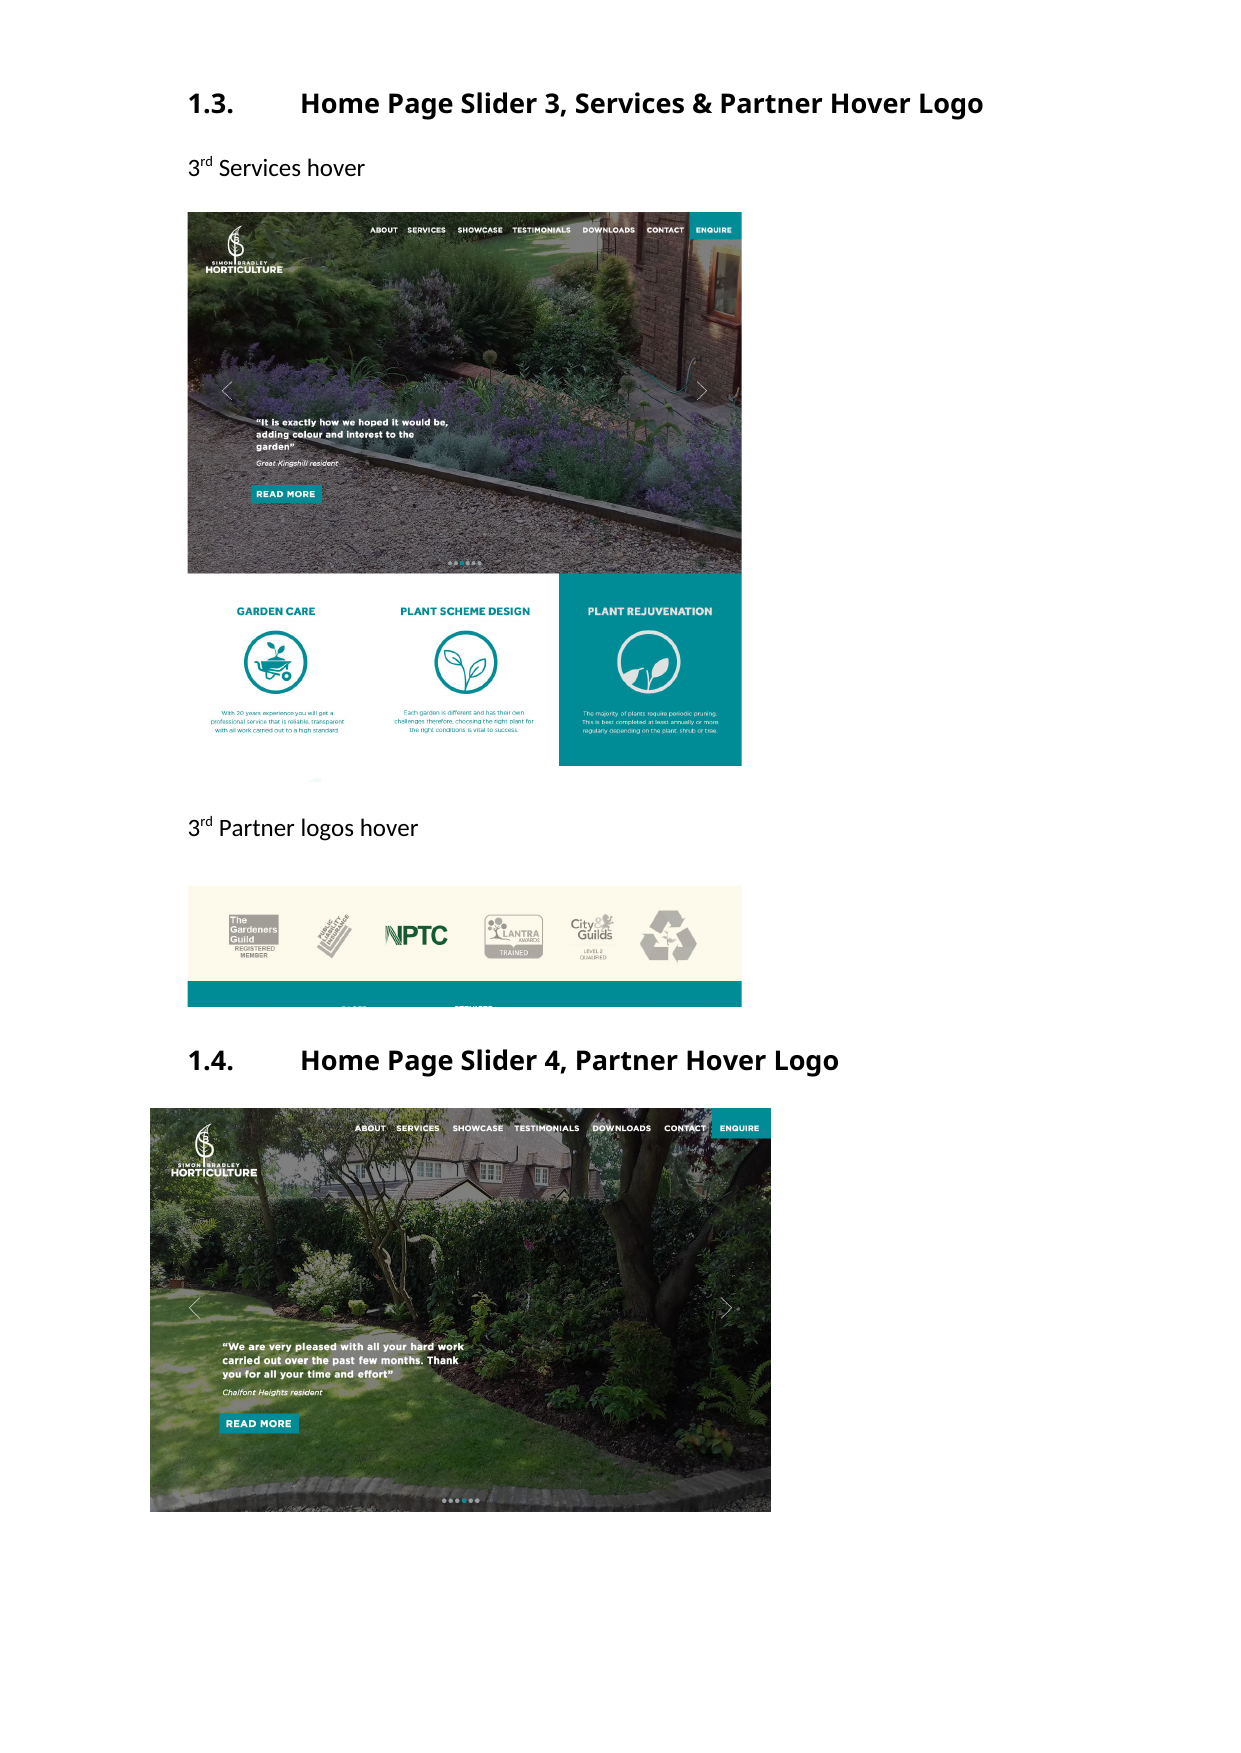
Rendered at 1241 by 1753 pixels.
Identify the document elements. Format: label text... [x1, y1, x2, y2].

picture [187, 212, 742, 782]
subtitle Home Page Slider 4, Partner Hover Logo [187, 1041, 1090, 1078]
text 3rd Services hover [187, 152, 1090, 182]
picture [187, 873, 742, 1007]
subtitle Home Page Slider 3, Services & Partner Hover Logo [187, 84, 1090, 121]
text 3rd Partner logos hover [187, 812, 1090, 843]
picture [150, 1108, 771, 1532]
